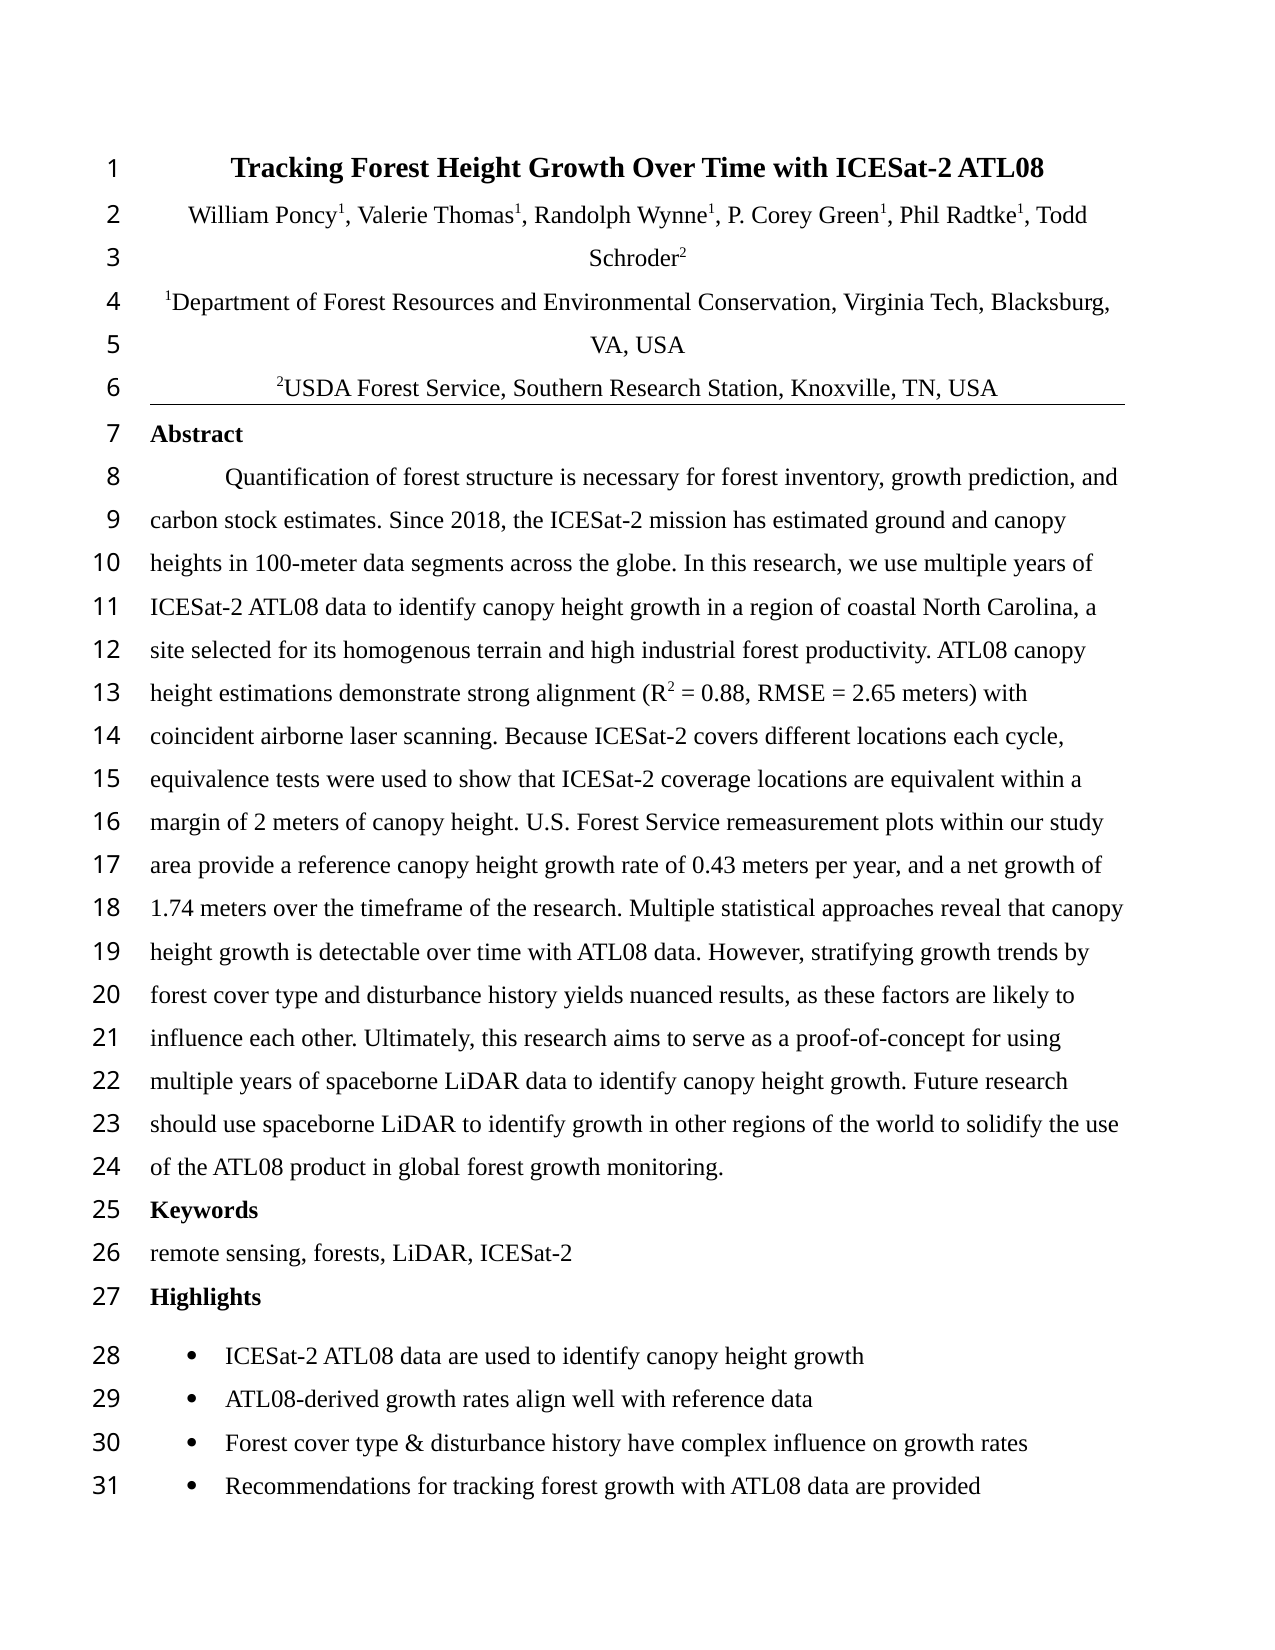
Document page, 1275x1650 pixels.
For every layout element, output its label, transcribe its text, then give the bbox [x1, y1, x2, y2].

text William Poncy1, Valerie Thomas1, Randolph Wynne1, P. Corey Green1, Phil Radtke1, Todd Schroder2 [150, 200, 1125, 272]
text Abstract [150, 419, 1125, 448]
text Keywords [150, 1195, 1125, 1224]
text Tracking Forest Height Growth Over Time with ICESat-2 ATL08 [150, 150, 1125, 183]
text 2USDA Forest Service, Southern Research Station, Knoxville, TN, USA [150, 373, 1125, 404]
list ATL08-derived growth rates align well with reference data [187, 1384, 1125, 1413]
list ICESat-2 ATL08 data are used to identify canopy height growth [187, 1341, 1125, 1370]
list Forest cover type & disturbance history have complex influence on growth rates [187, 1428, 1125, 1456]
text remote sensing, forests, LiDAR, ICESat-2 [150, 1238, 1125, 1267]
text Highlights [150, 1282, 1125, 1310]
text Quantification of forest structure is necessary for forest inventory, growth prediction, and carbon stock estimates. Since 2018, the ICESat-2 mission has estimated ground and canopy heights in 100-meter data segments across the globe. In this research, we use multiple years of ICESat-2 ATL08 data to identify canopy height growth in a region of coastal North Carolina, a site selected for its homogenous terrain and high industrial forest productivity. ATL08 canopy height estimations demonstrate strong alignment (R2 = 0.88, RMSE = 2.65 meters) with coincident airborne laser scanning. Because ICESat-2 covers different locations each cycle, equivalence tests were used to show that ICESat-2 coverage locations are equivalent within a margin of 2 meters of canopy height. U.S. Forest Service remeasurement plots within our study area provide a reference canopy height growth rate of 0.43 meters per year, and a net growth of 1.74 meters over the timeframe of the research. Multiple statistical approaches reveal that canopy height growth is detectable over time with ATL08 data. However, stratifying growth trends by forest cover type and disturbance history yields nuanced results, as these factors are likely to influence each other. Ultimately, this research aims to serve as a proof-of-concept for using multiple years of spaceborne LiDAR data to identify canopy height growth. Future research should use spaceborne LiDAR to identify growth in other regions of the world to solidify the use of the ATL08 product in global forest growth monitoring. [150, 462, 1125, 1181]
text 1Department of Forest Resources and Environmental Conservation, Virginia Tech, Blacksburg, VA, USA [150, 287, 1125, 358]
list Recommendations for tracking forest growth with ATL08 data are provided [187, 1471, 1125, 1499]
